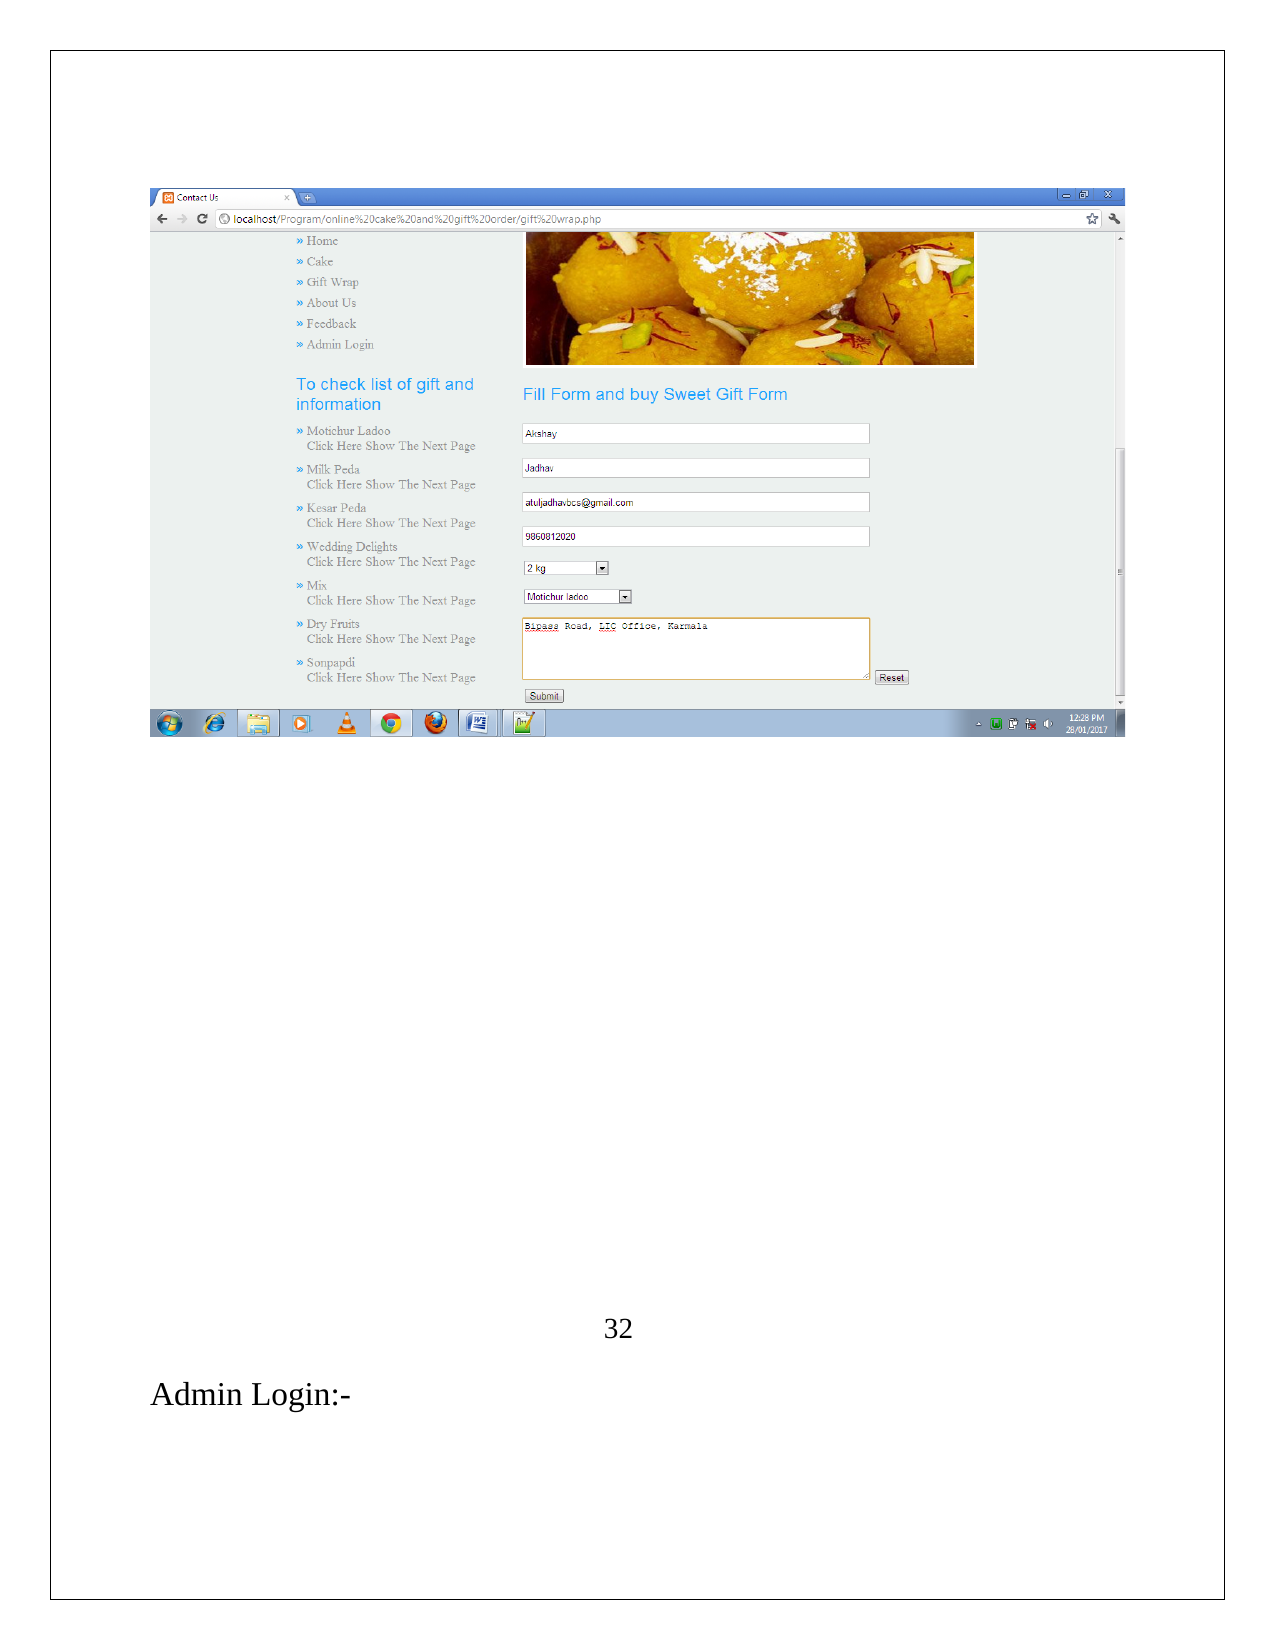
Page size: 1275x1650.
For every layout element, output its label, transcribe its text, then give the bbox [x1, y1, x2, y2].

text Admin Login:- [150, 1374, 1125, 1412]
text 32 [150, 1312, 1125, 1345]
picture [150, 188, 1125, 737]
